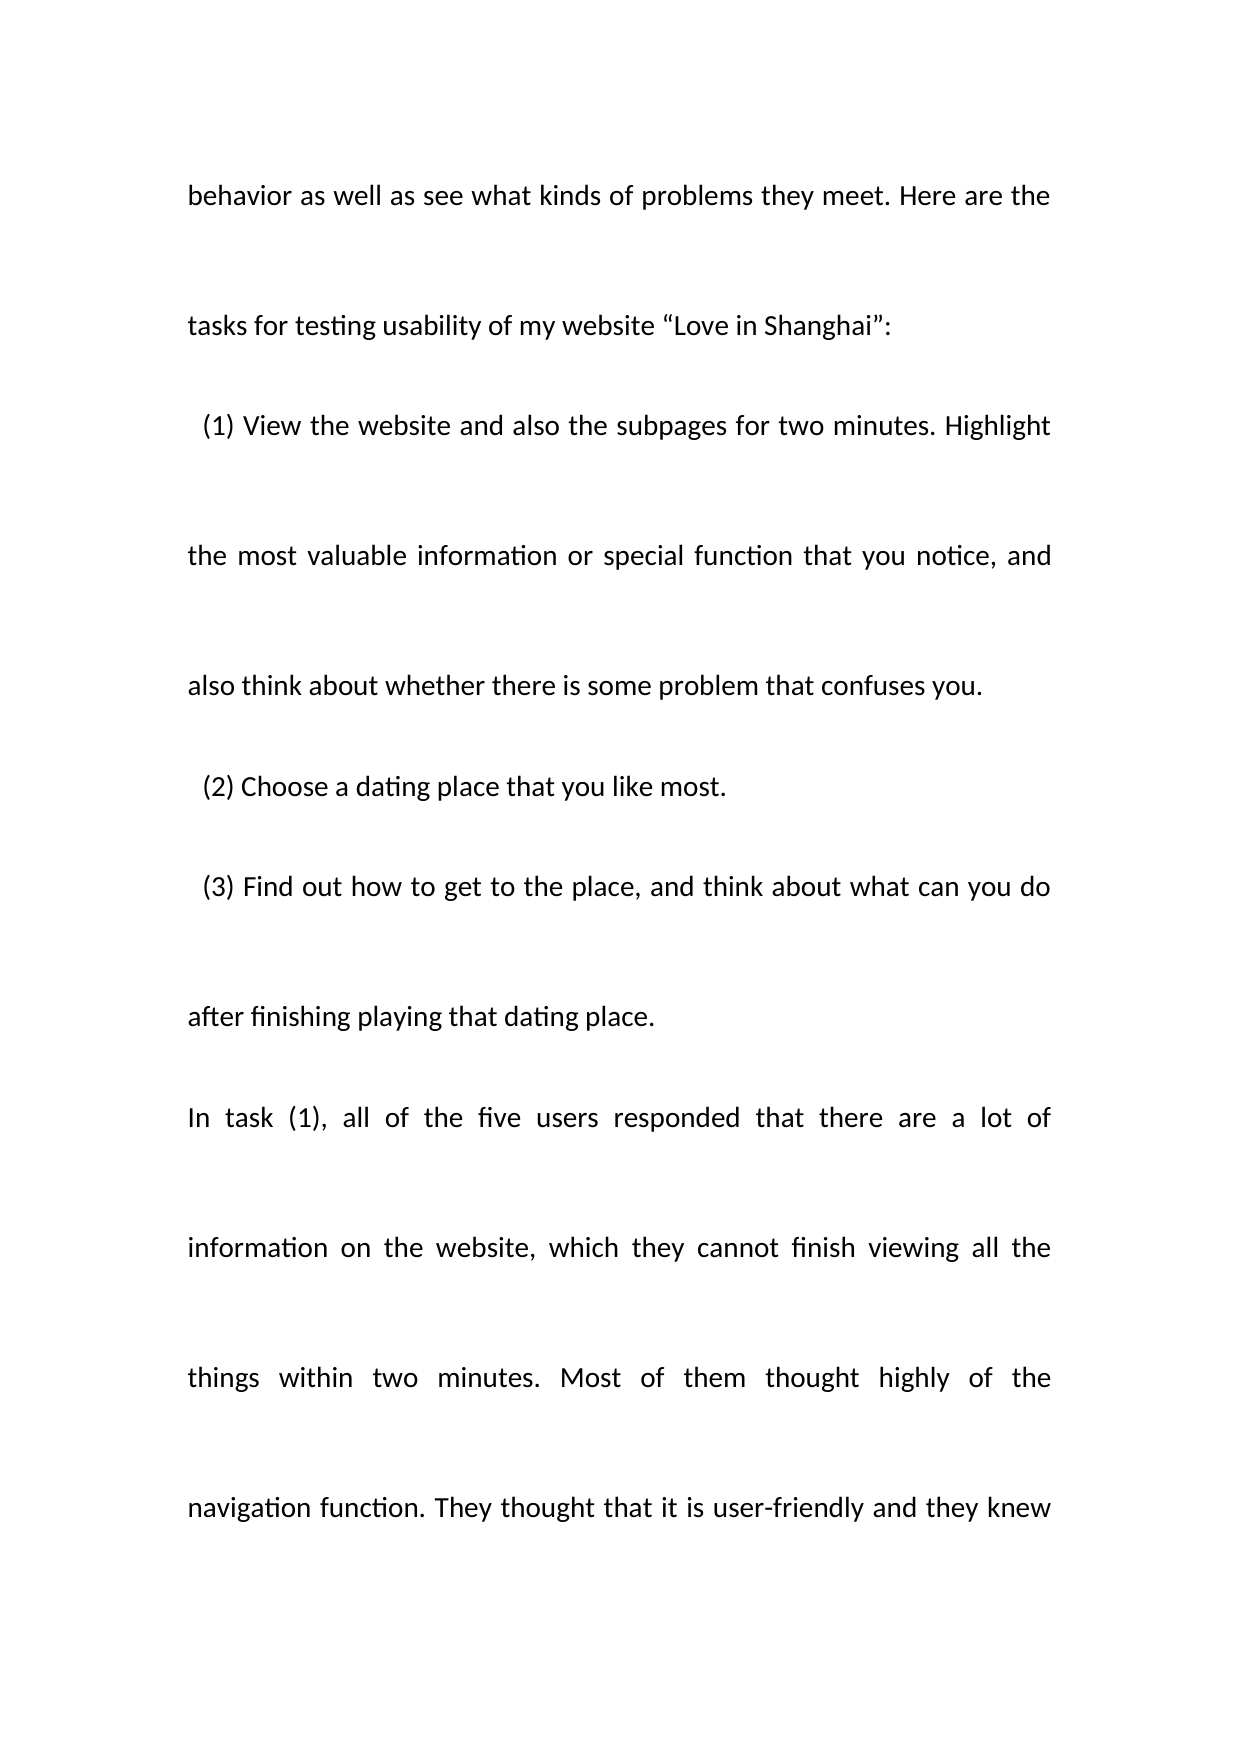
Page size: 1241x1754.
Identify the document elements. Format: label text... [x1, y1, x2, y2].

text (3) Find out how to get to the place, and think about what can you do after finishing playing that dating place. [187, 854, 1053, 1049]
text (2) Choose a dating place that you like most. [187, 753, 1053, 818]
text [187, 162, 1053, 357]
text (1) View the website and also the subpages for two minutes. Highlight the most valuable information or special function that you notice, and also think about whether there is some problem that confuses you. [187, 393, 1053, 718]
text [187, 1084, 1053, 1539]
